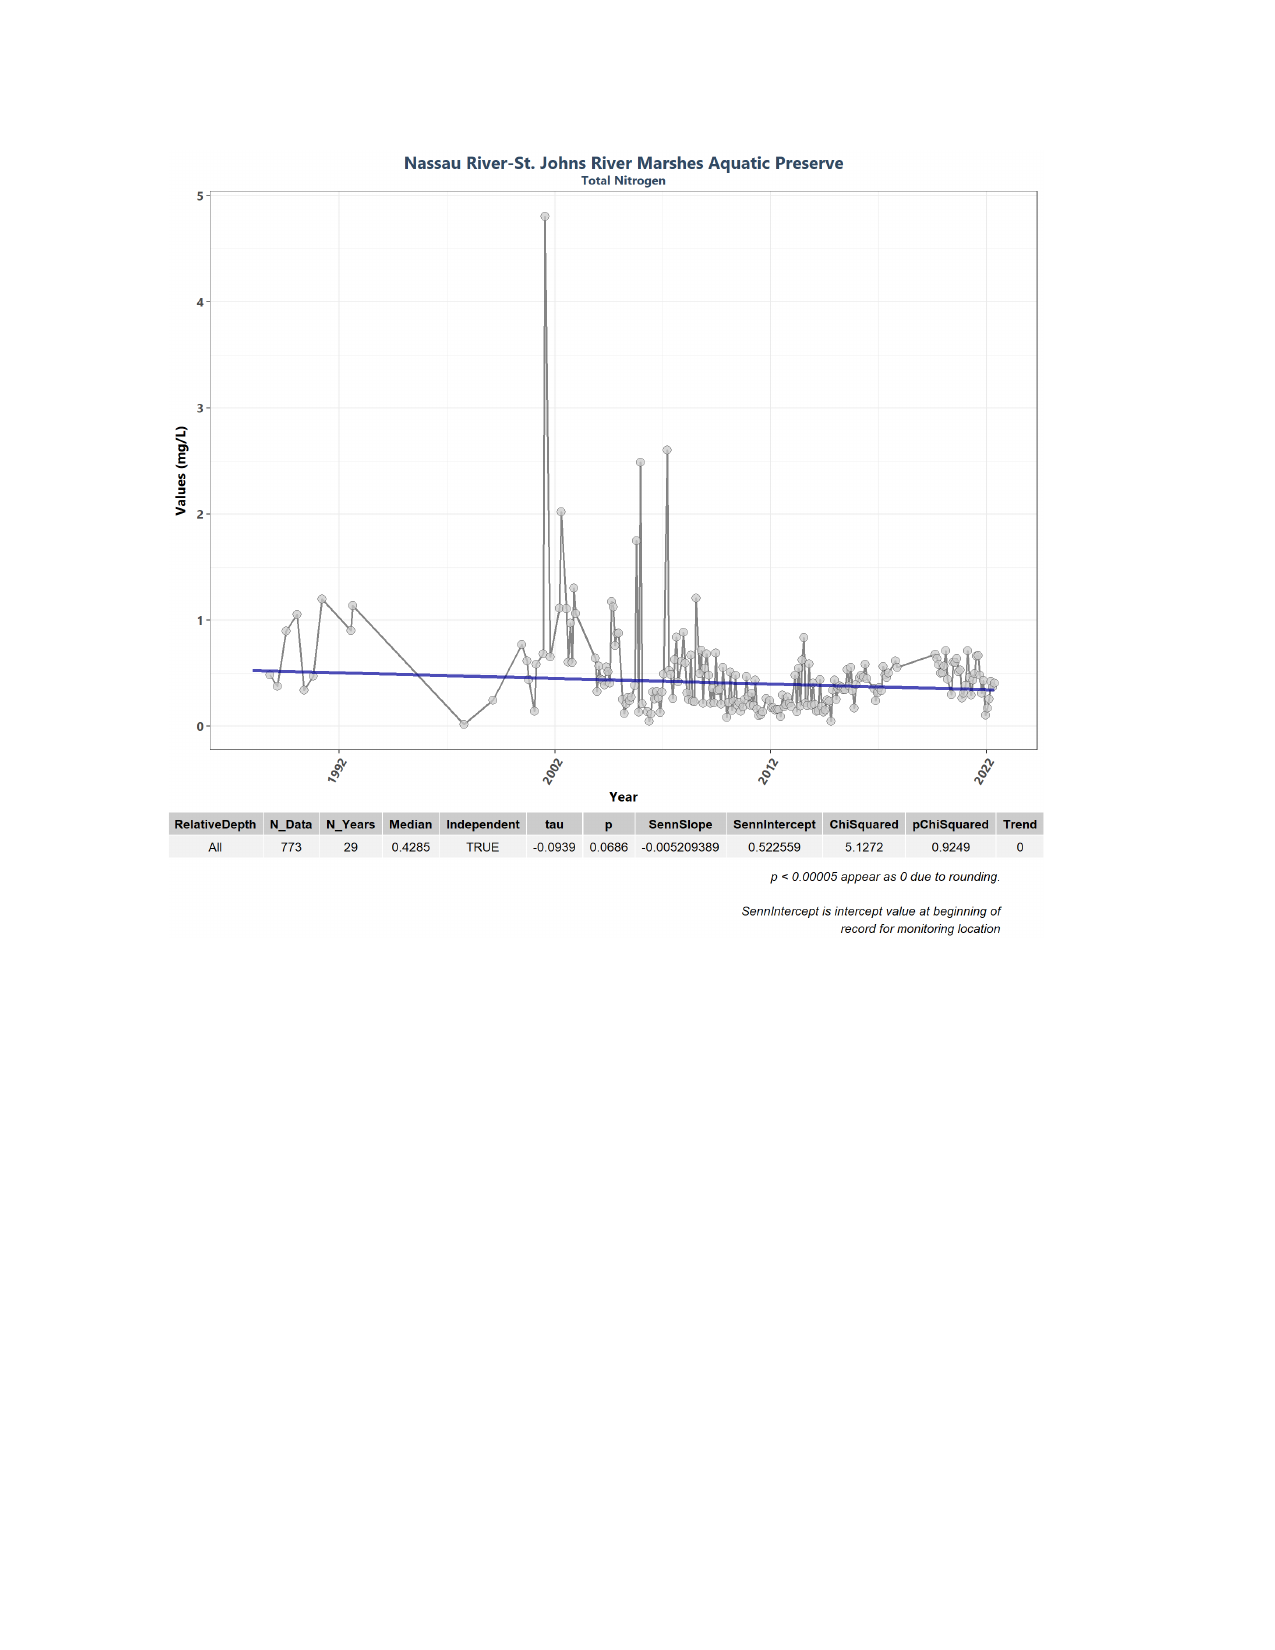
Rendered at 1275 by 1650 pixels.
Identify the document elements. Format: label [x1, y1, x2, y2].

picture [168, 150, 1044, 938]
